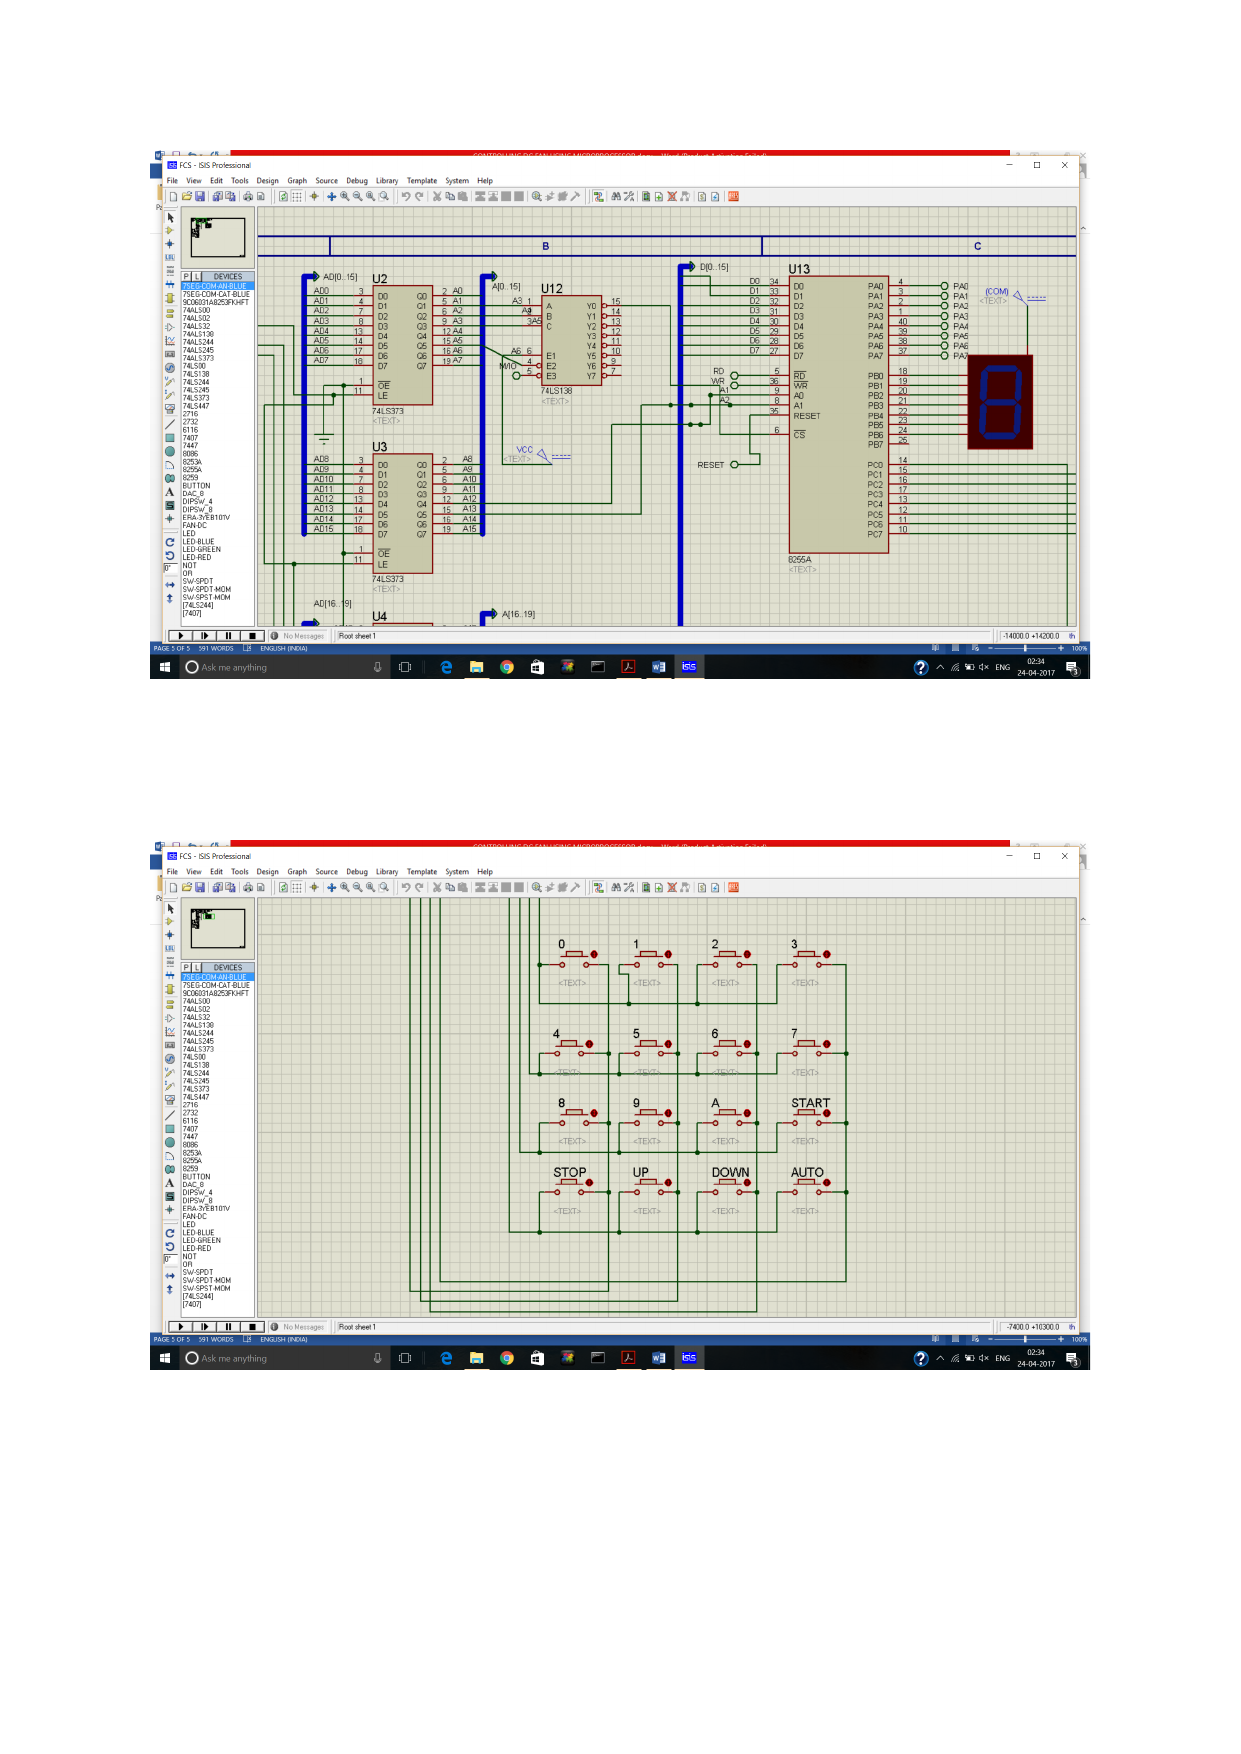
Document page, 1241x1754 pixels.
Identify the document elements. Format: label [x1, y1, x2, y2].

picture [150, 840, 1091, 1370]
picture [150, 150, 1091, 679]
